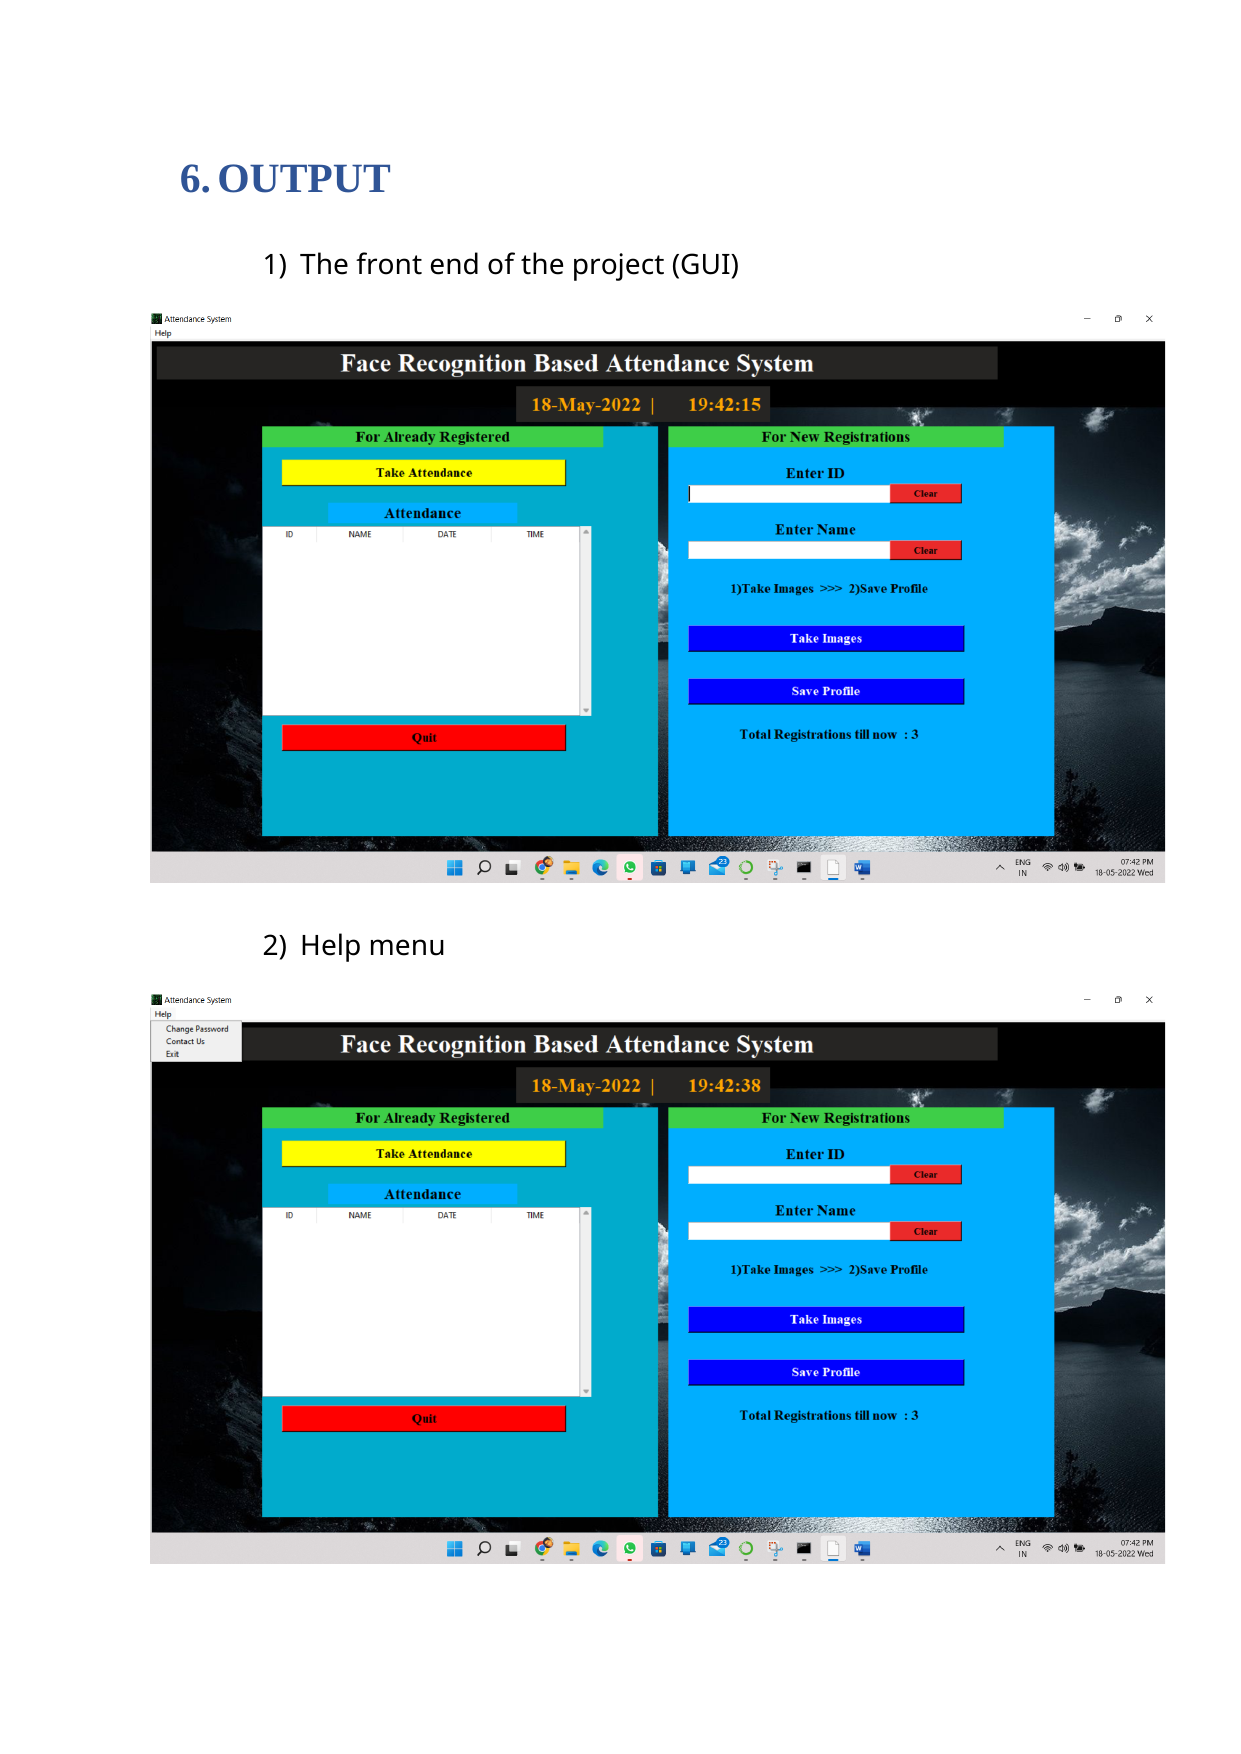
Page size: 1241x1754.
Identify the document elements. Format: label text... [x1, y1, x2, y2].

list Help menu [262, 912, 1090, 963]
picture [150, 311, 1166, 883]
list The front end of the project (GUI) [262, 231, 1090, 282]
picture [150, 992, 1166, 1564]
list OUTPUT [179, 150, 1090, 202]
